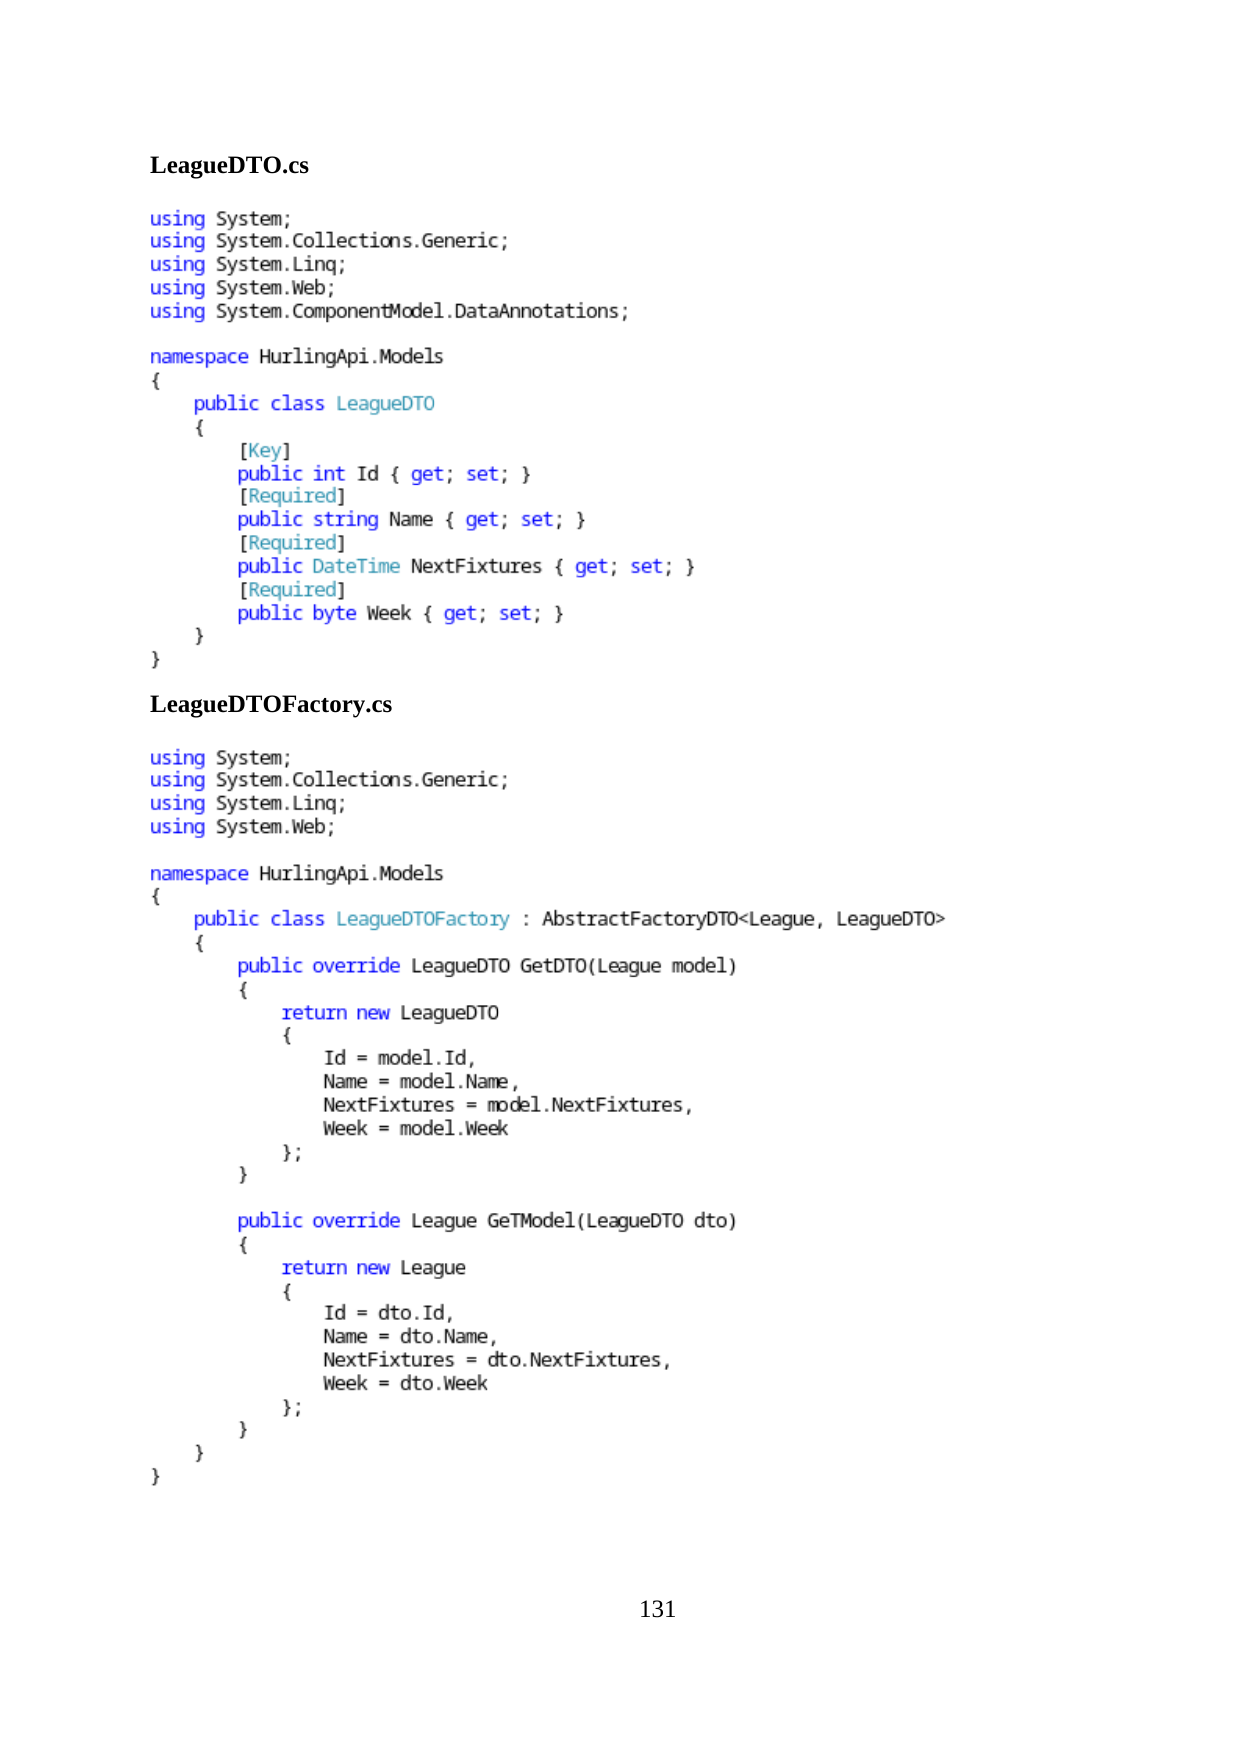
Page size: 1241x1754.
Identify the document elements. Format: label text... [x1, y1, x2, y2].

subtitle LeagueDTO.cs [150, 150, 1090, 179]
subtitle LeagueDTOFactory.cs [150, 689, 1090, 717]
